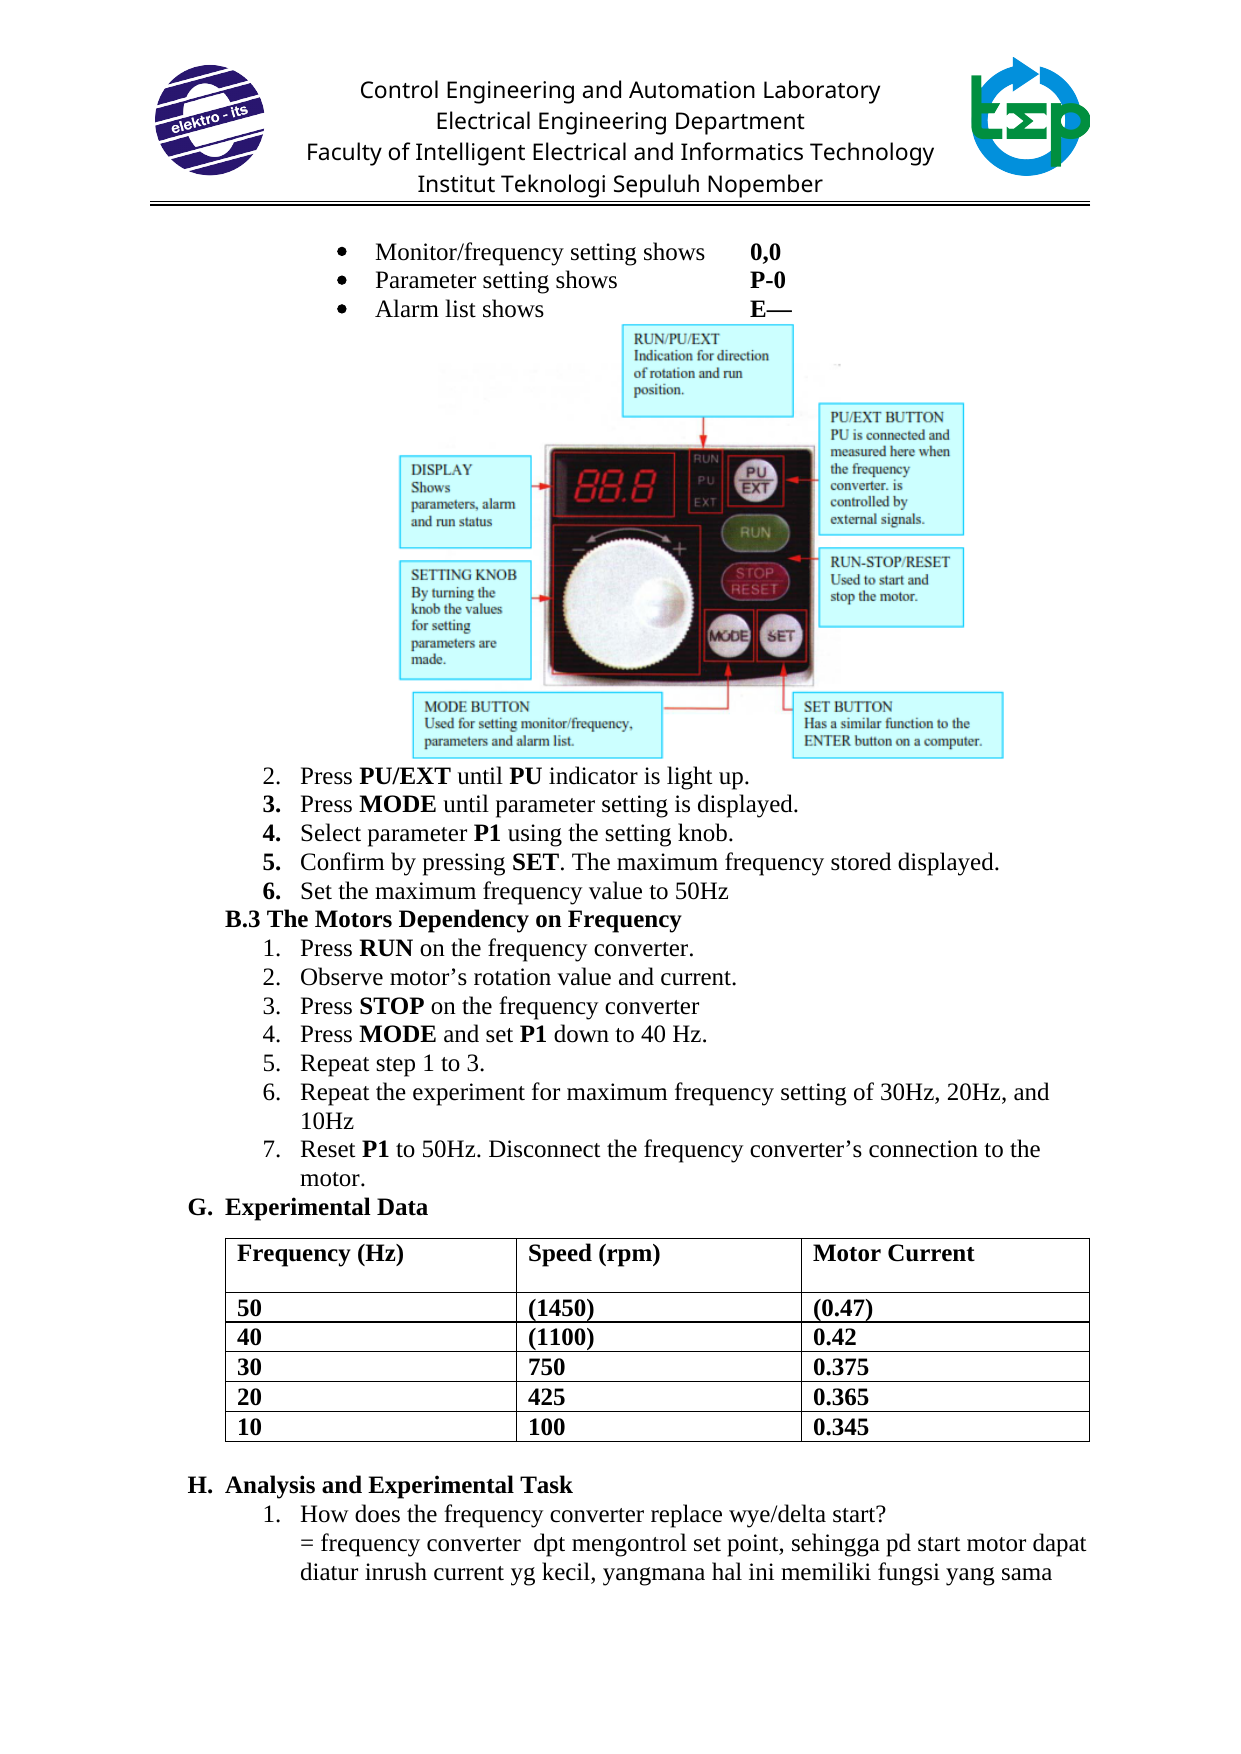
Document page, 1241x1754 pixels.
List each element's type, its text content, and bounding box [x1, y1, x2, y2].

list Repeat step 1 to 3. [262, 1048, 1090, 1077]
list Monitor/frequency setting shows 0,0 [337, 237, 1090, 266]
picture [150, 61, 270, 179]
list Set the maximum frequency value to 50Hz [262, 876, 1090, 904]
list Alarm list shows E— [337, 294, 1090, 323]
picture [372, 323, 1019, 761]
list How does the frequency converter replace wye/delta start? [262, 1499, 1090, 1528]
list B.3 The Motors Dependency on Frequency [225, 904, 1090, 933]
table_cell 40 [226, 1323, 516, 1351]
table_cell 0.365 [802, 1382, 1089, 1411]
list Press MODE and set P1 down to 40 Hz. [262, 1019, 1090, 1048]
list Analysis and Experimental Task [187, 1470, 1090, 1499]
table_header Motor Current [802, 1239, 1089, 1292]
list Experimental Data [187, 1192, 1090, 1221]
list Press STOP on the frequency converter [262, 991, 1090, 1019]
table_header Frequency (Hz) [226, 1239, 516, 1292]
list Select parameter P1 using the setting knob. [262, 818, 1090, 847]
list Observe motor’s rotation value and current. [262, 962, 1090, 991]
list Repeat the experiment for maximum frequency setting of 30Hz, 20Hz, and 10Hz [262, 1077, 1090, 1134]
table_cell 20 [226, 1382, 516, 1411]
table_cell 425 [517, 1382, 801, 1411]
list Parameter setting shows P-0 [337, 266, 1090, 294]
list Press PU/EXT until PU indicator is light up. [262, 761, 1090, 789]
table_cell 10 [226, 1412, 516, 1441]
table_cell (1100) [517, 1323, 801, 1351]
list Press RUN on the frequency converter. [262, 933, 1090, 962]
table_cell (1450) [517, 1293, 801, 1321]
table_cell (0.47) [802, 1293, 1089, 1321]
list Reset P1 to 50Hz. Disconnect the frequency converter’s connection to the motor. [262, 1134, 1090, 1192]
table_cell 50 [226, 1293, 516, 1321]
table_cell 30 [226, 1352, 516, 1381]
table_cell 750 [517, 1352, 801, 1381]
table_cell 0.42 [802, 1323, 1089, 1351]
list Confirm by pressing SET. The maximum frequency stored displayed. [262, 847, 1090, 876]
table_cell 100 [517, 1412, 801, 1441]
table_header Speed (rpm) [517, 1239, 801, 1292]
picture [971, 57, 1090, 176]
list Press MODE until parameter setting is displayed. [262, 789, 1090, 818]
table_cell 0.345 [802, 1412, 1089, 1441]
table_cell 0.375 [802, 1352, 1089, 1381]
